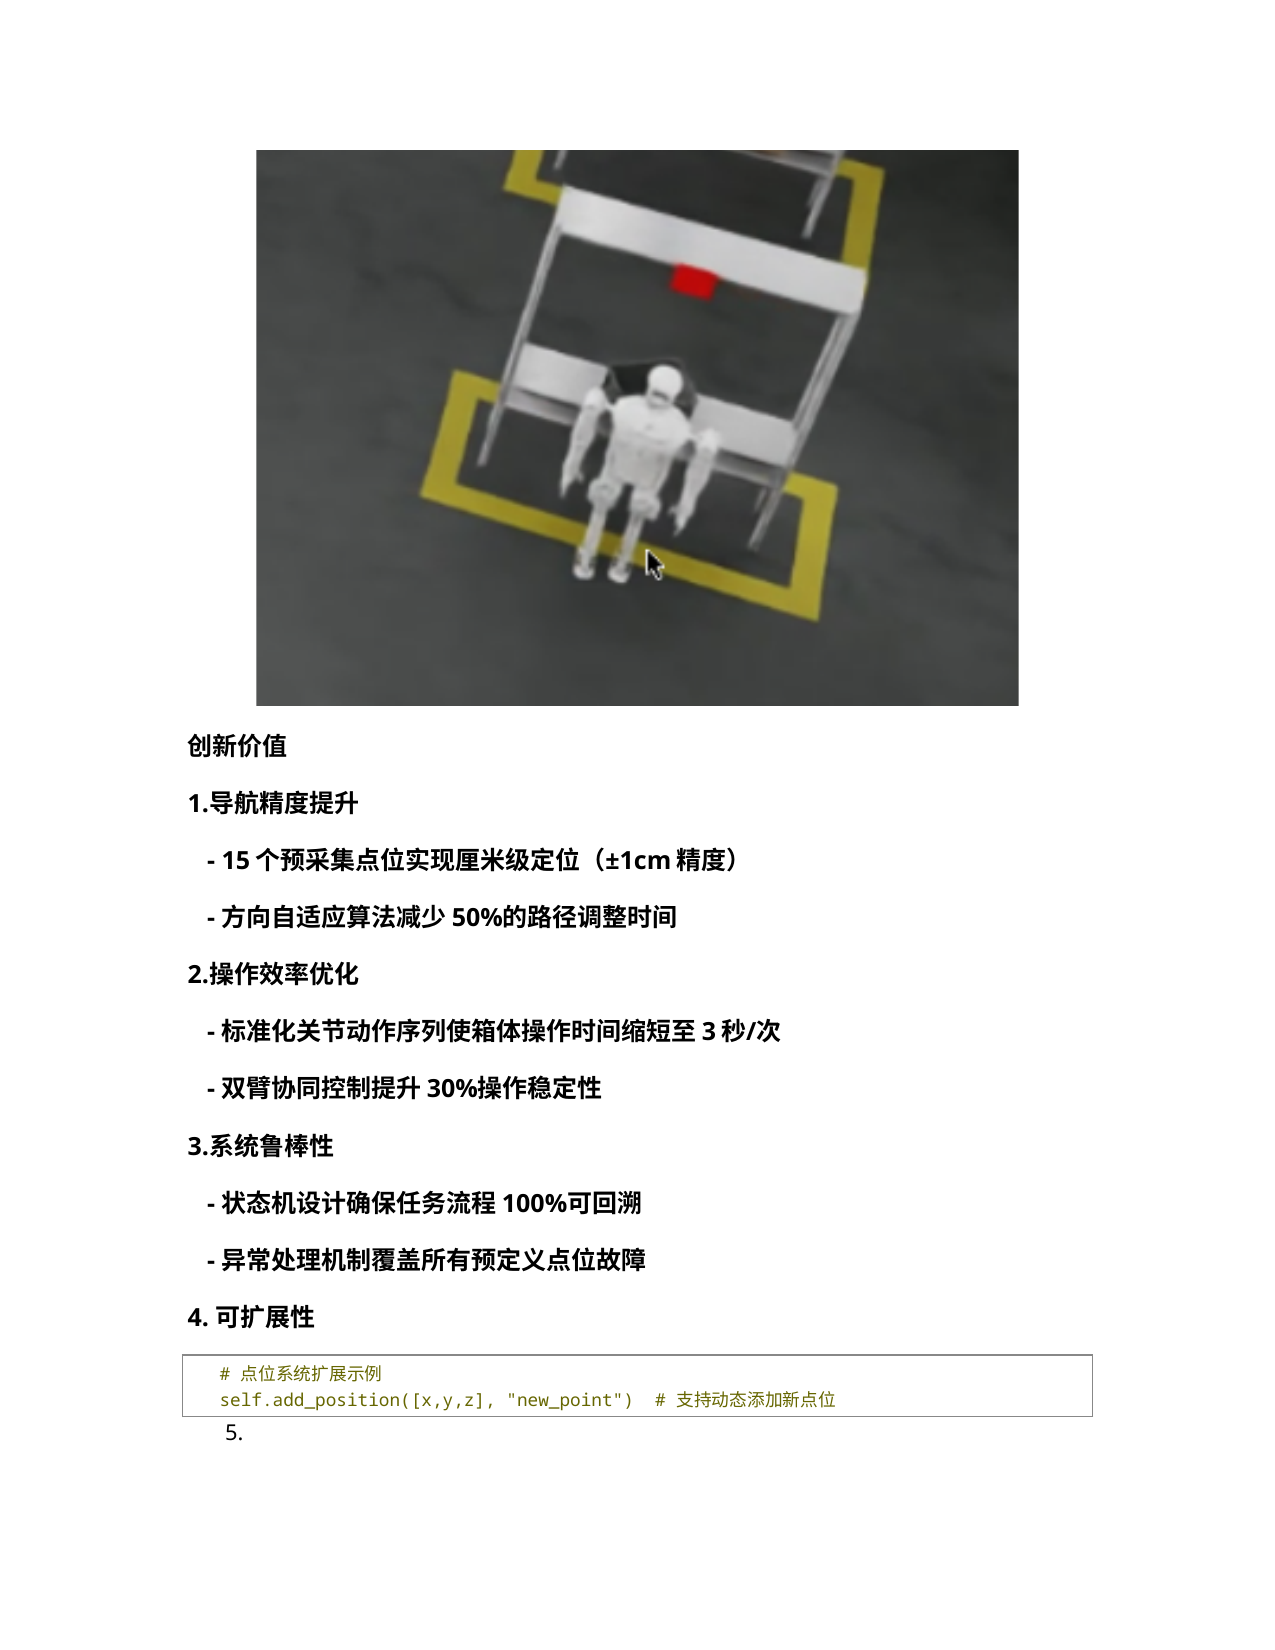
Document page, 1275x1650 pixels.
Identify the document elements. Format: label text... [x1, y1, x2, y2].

text - 双臂协同控制提升30%操作稳定性 [187, 1069, 1087, 1105]
text 2.操作效率优化 [187, 955, 1087, 991]
text - 状态机设计确保任务流程100%可回溯 [187, 1183, 1087, 1219]
picture [256, 150, 1019, 706]
text 1.导航精度提升 [187, 783, 1087, 820]
text - 异常处理机制覆盖所有预定义点位故障 [187, 1240, 1087, 1276]
text - 标准化关节动作序列使箱体操作时间缩短至3秒/次 [187, 1012, 1087, 1048]
text 4. 可扩展性 [187, 1297, 1087, 1333]
text self.add_position([x,y,z], "new_point") # 支持动态添加新点位 [183, 1380, 1092, 1416]
text # 点位系统扩展示例 [183, 1356, 1092, 1380]
text - 15个预采集点位实现厘米级定位（±1cm精度） [187, 841, 1087, 877]
text 创新价值 [187, 726, 1087, 763]
text 3.系统鲁棒性 [187, 1126, 1087, 1162]
text - 方向自适应算法减少50%的路径调整时间 [187, 898, 1087, 934]
